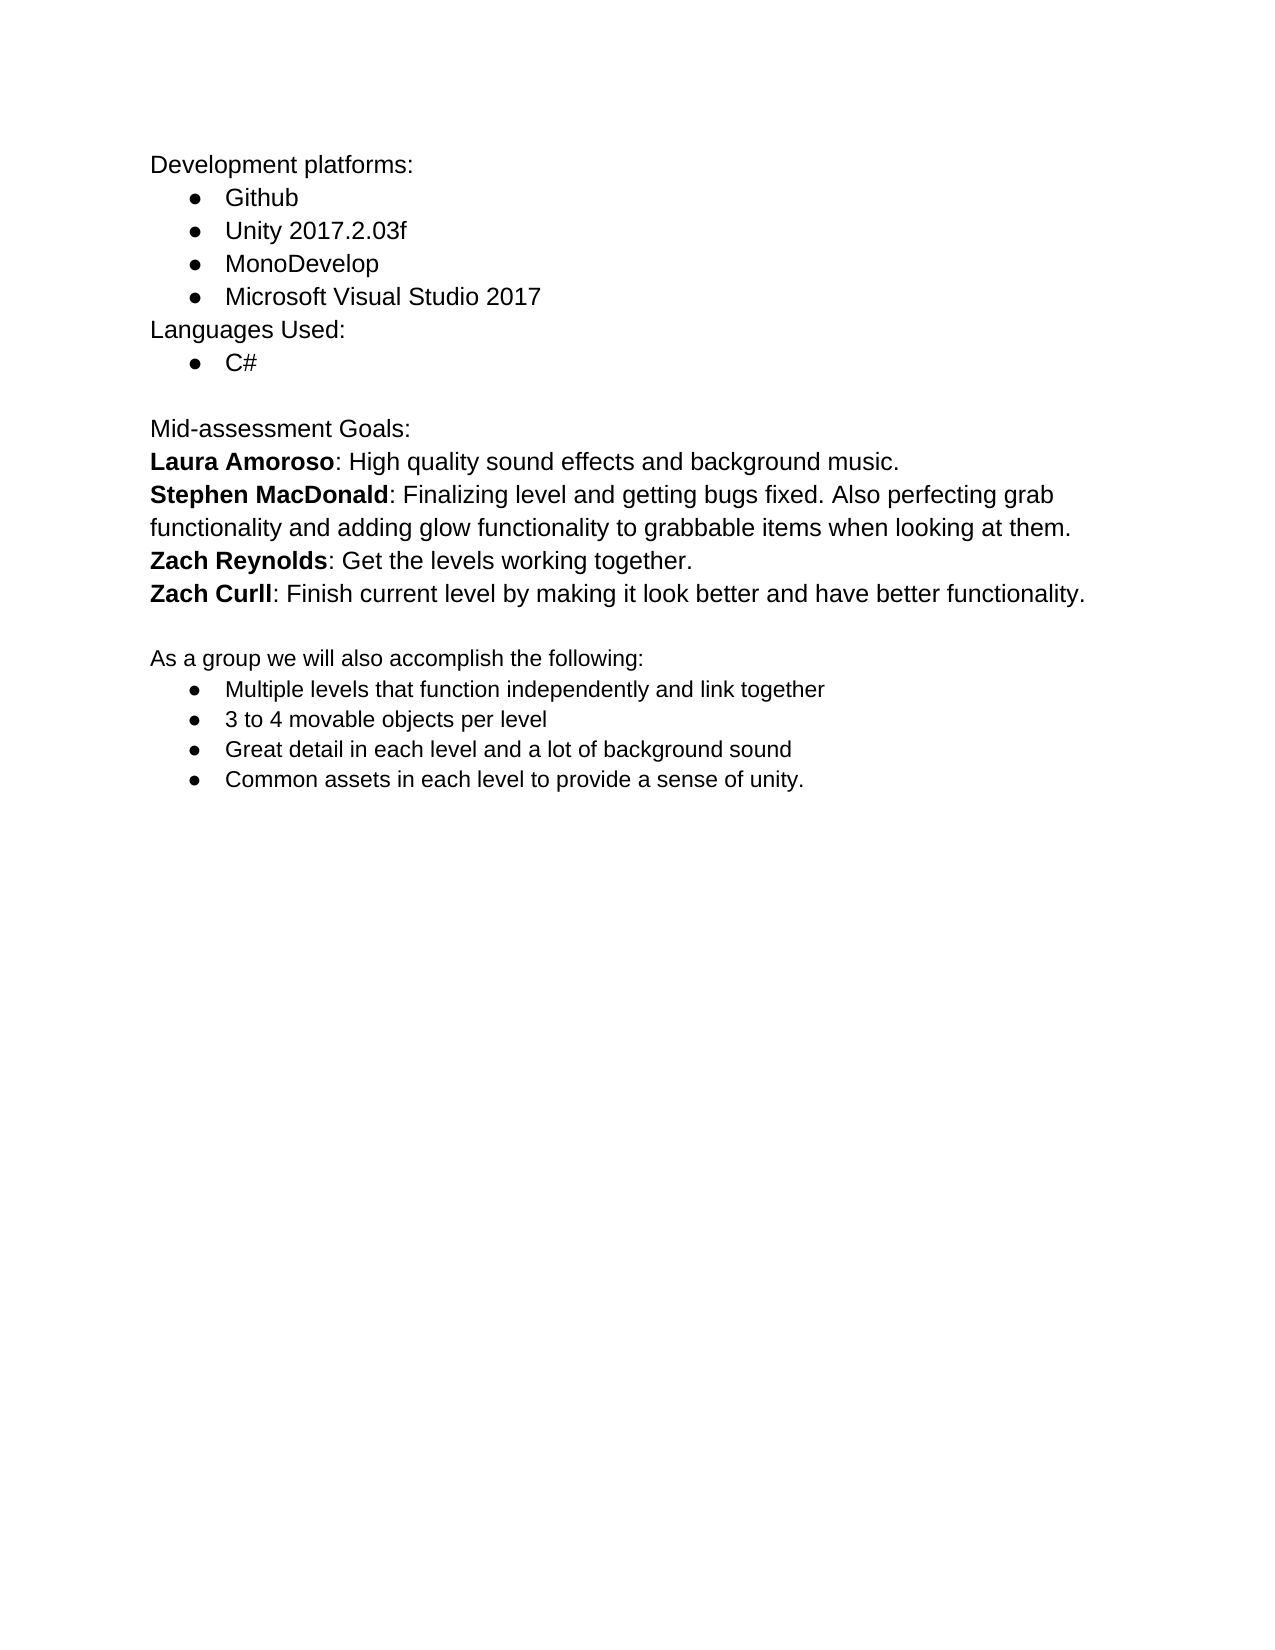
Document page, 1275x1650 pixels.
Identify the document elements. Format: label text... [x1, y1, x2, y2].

text Zach Reynolds: Get the levels working together. [150, 546, 1125, 575]
list Microsoft Visual Studio 2017 [187, 282, 1125, 311]
list C# [187, 348, 1125, 377]
list Unity 2017.2.03f [187, 216, 1125, 245]
text Languages Used: [150, 315, 1125, 344]
list Multiple levels that function independently and link together [187, 676, 1125, 702]
list MonoDevelop [187, 249, 1125, 278]
text As a group we will also accomplish the following: [150, 645, 1125, 672]
list Common assets in each level to provide a sense of unity. [187, 766, 1125, 792]
text Laura Amoroso: High quality sound effects and background music. [150, 447, 1125, 476]
text Development platforms: [150, 150, 1125, 179]
list Great detail in each level and a lot of background sound [187, 736, 1125, 762]
text Mid-assessment Goals: [150, 414, 1125, 443]
text Zach Curll: Finish current level by making it look better and have better functionality. [150, 579, 1125, 608]
text Stephen MacDonald: Finalizing level and getting bugs fixed. Also perfecting grab functionality and adding glow functionality to grabbable items when looking at them. [150, 480, 1125, 542]
list 3 to 4 movable objects per level [187, 706, 1125, 732]
list Github [187, 183, 1125, 212]
